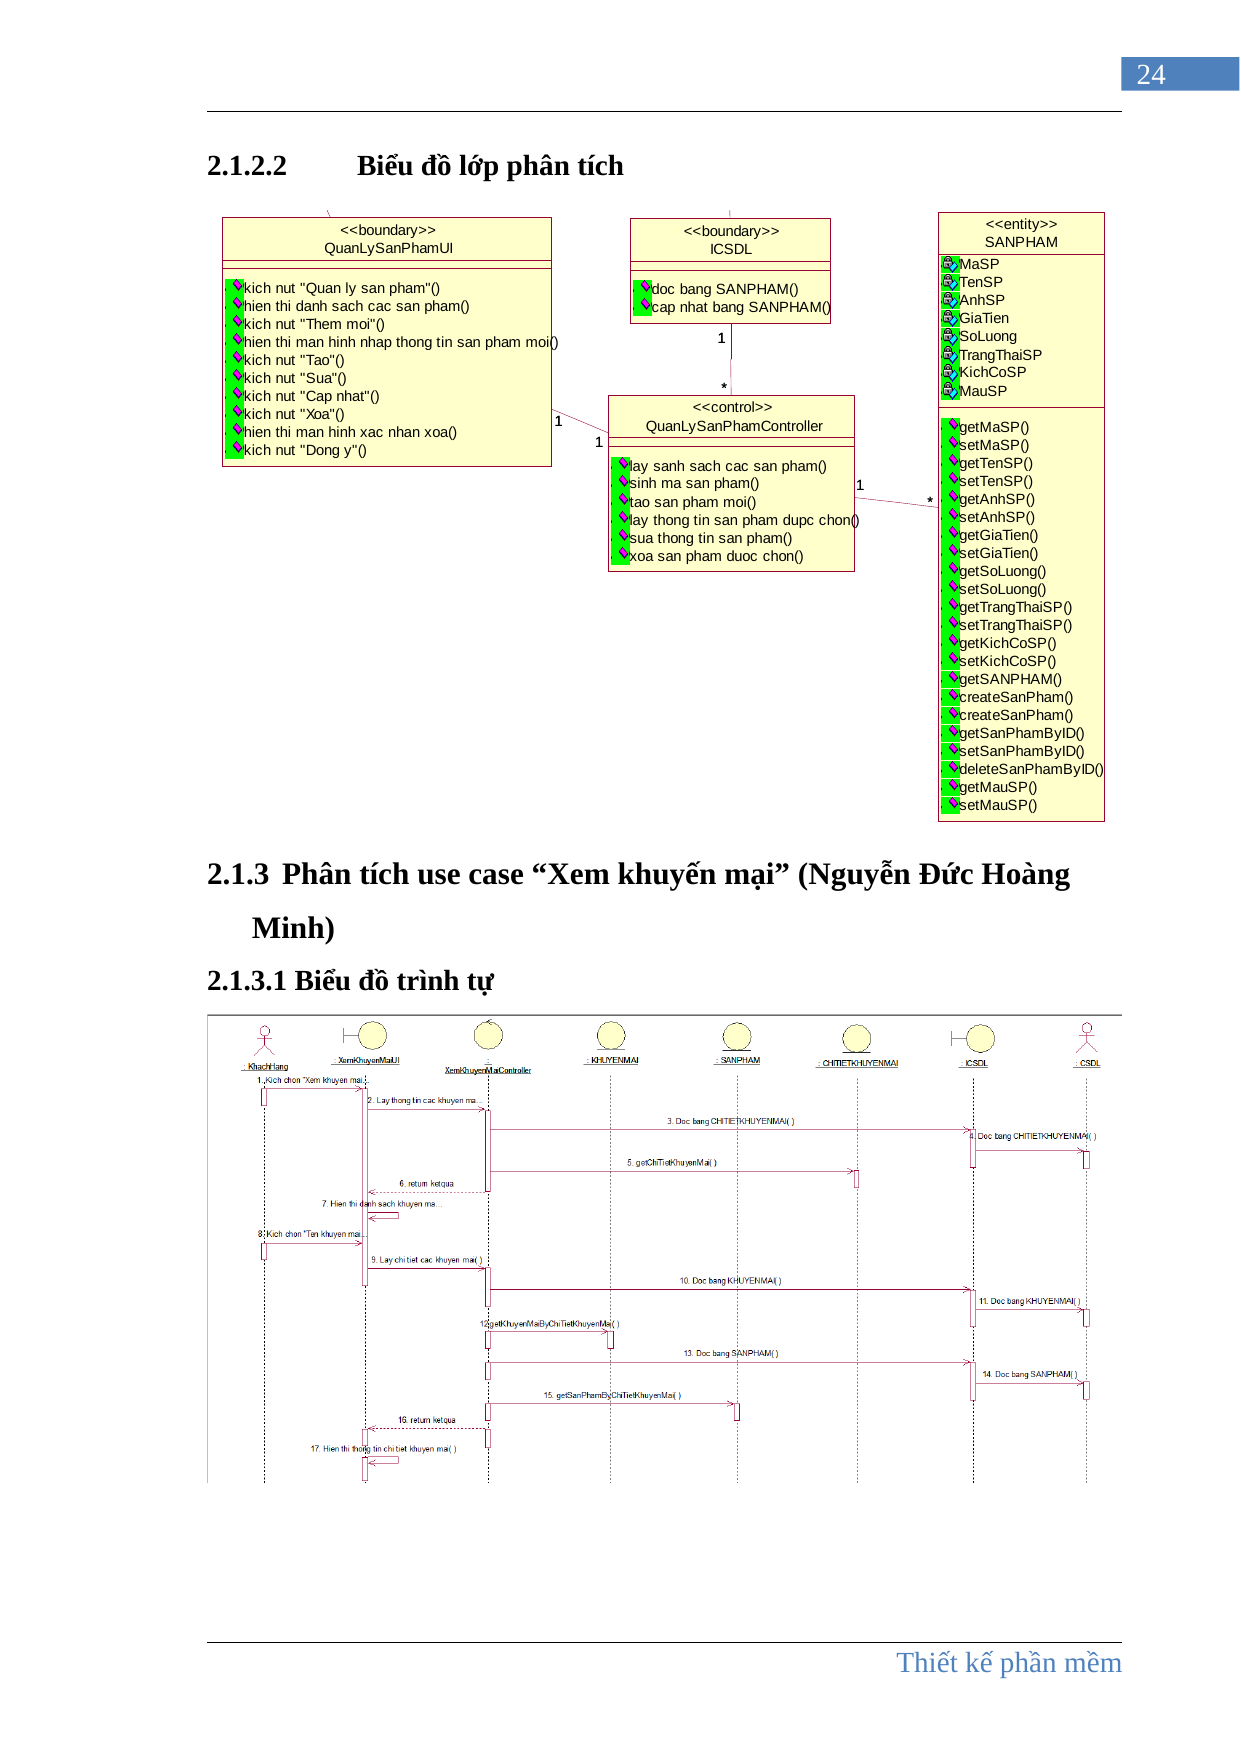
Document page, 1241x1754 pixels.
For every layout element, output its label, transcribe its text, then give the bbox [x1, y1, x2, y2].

text 2.1.3.1 Biểu đồ trình tự [207, 963, 1122, 996]
picture [206, 1013, 1123, 1484]
subtitle Phân tích use case “Xem khuyến mại” (Nguyễn Đức Hoàng Minh) [207, 855, 1122, 945]
subtitle Biểu đồ lớp phân tích [207, 148, 1122, 181]
